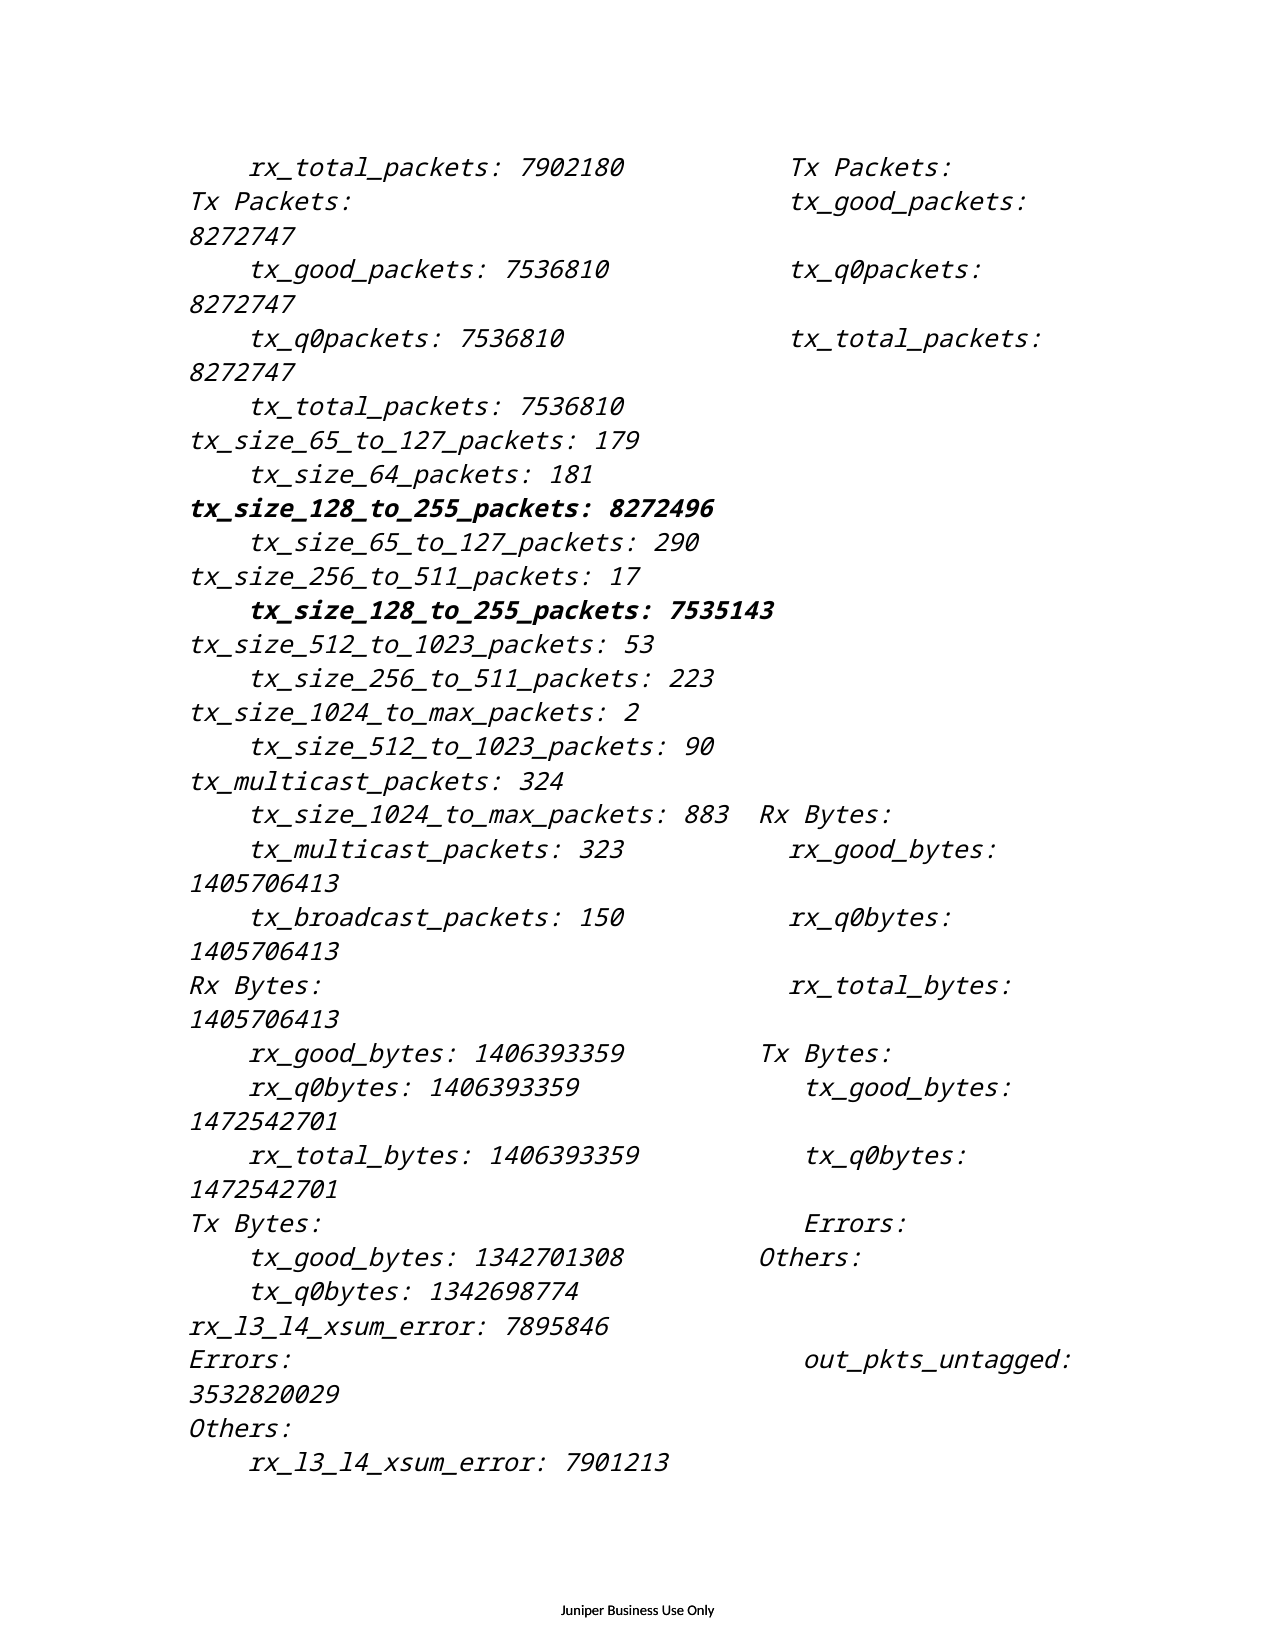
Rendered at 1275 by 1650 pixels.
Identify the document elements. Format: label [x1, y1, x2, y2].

text [187, 150, 1087, 1478]
